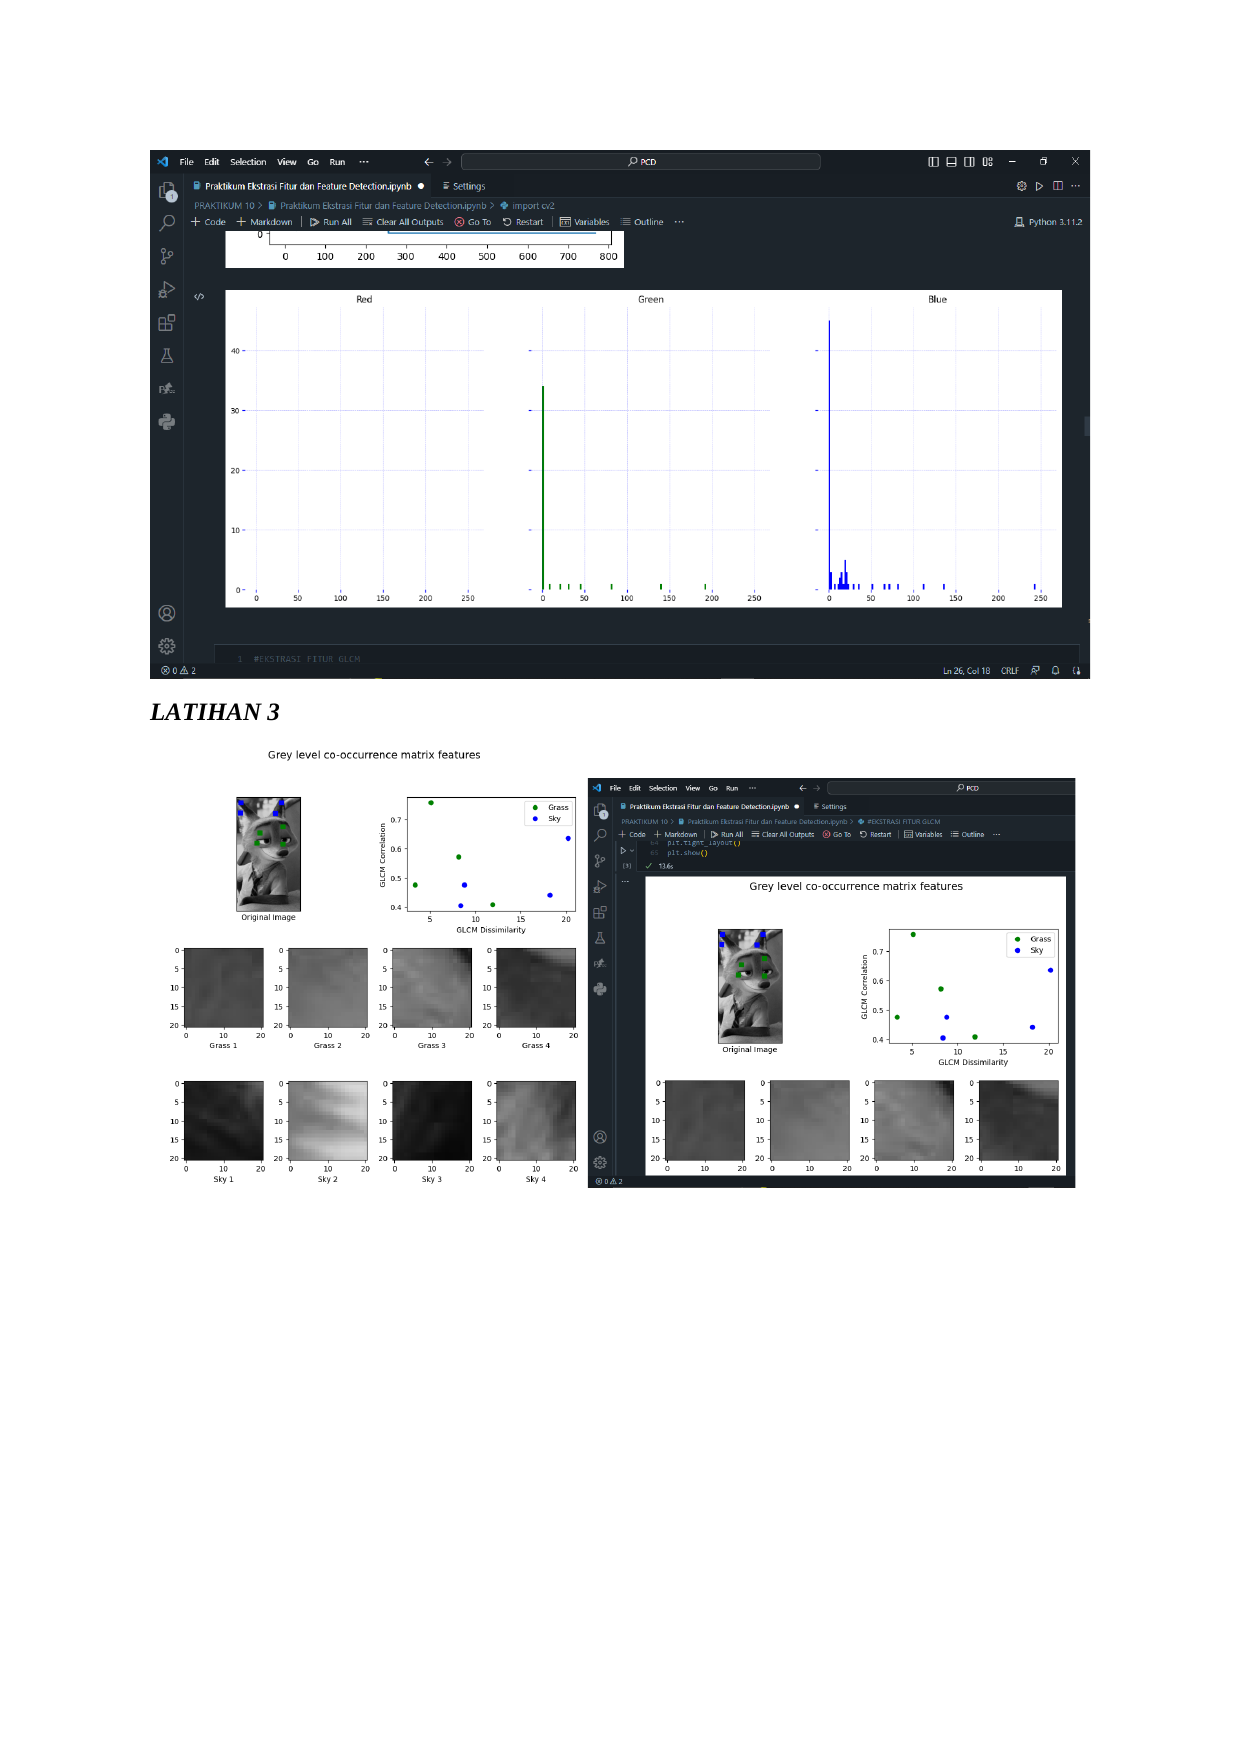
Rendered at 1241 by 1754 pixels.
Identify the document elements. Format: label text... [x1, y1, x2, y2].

text LATIHAN 3 [150, 697, 1090, 726]
picture [587, 778, 1076, 1188]
picture [165, 745, 583, 1188]
picture [150, 150, 1091, 679]
